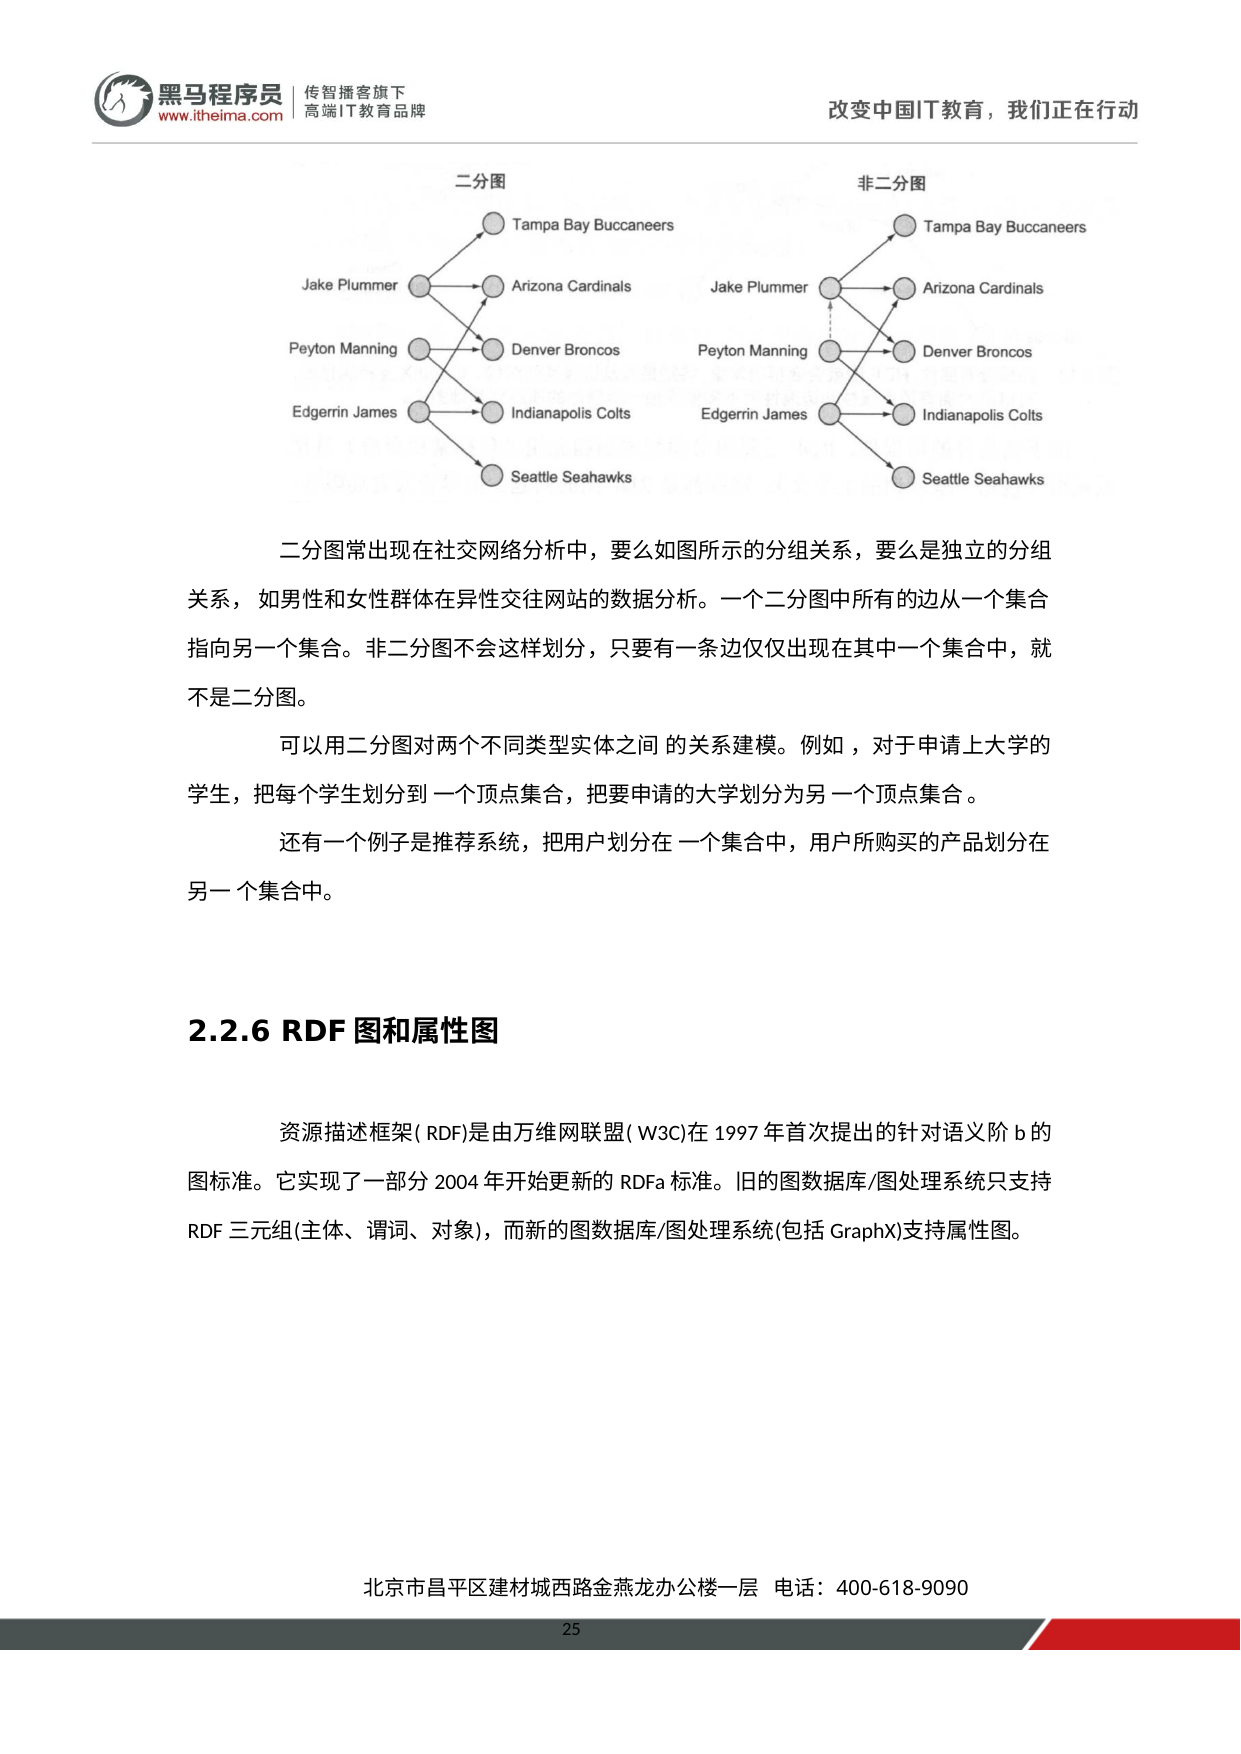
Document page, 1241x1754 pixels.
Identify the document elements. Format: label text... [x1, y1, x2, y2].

text 可以用二分图对两个不同类型实体之间 的关系建模。例如 ，对于申请上大学的学生，把每个学生划分到 一个顶点集合，把要申请的大学划分为另 一个顶点集合 。 [187, 727, 1053, 809]
picture [0, 1559, 1241, 1650]
picture [0, 1, 1241, 151]
text 还有一个例子是推荐系统，把用户划分在 一个集合中，用户所购买的产品划分在另一 个集合中。 [187, 824, 1053, 906]
picture [279, 162, 1143, 503]
text 二分图常出现在社交网络分析中，要么如图所示的分组关系，要么是独立的分组关系， 如男性和女性群体在异性交往网站的数据分析。一个二分图中所有的边从一个集合指向另一个集合。非二分图不会这样划分，只要有一条边仅仅出现在其中一个集合中，就不是二分图。 [187, 533, 1053, 712]
subtitle 2.2.6 RDF图和属性图 [187, 997, 1053, 1062]
text 资源描述框架( RDF)是由万维网联盟( W3C)在1997年首次提出的针对语义阶b的图标准。它实现了一部分2004年开始更新的 RDFa标准。旧的图数据库/图处理系统只支持 RDF 三元组(主体、谓词、对象)，而新的图数据库/图处理系统(包括 GraphX)支持属性图。 [187, 1115, 1053, 1245]
